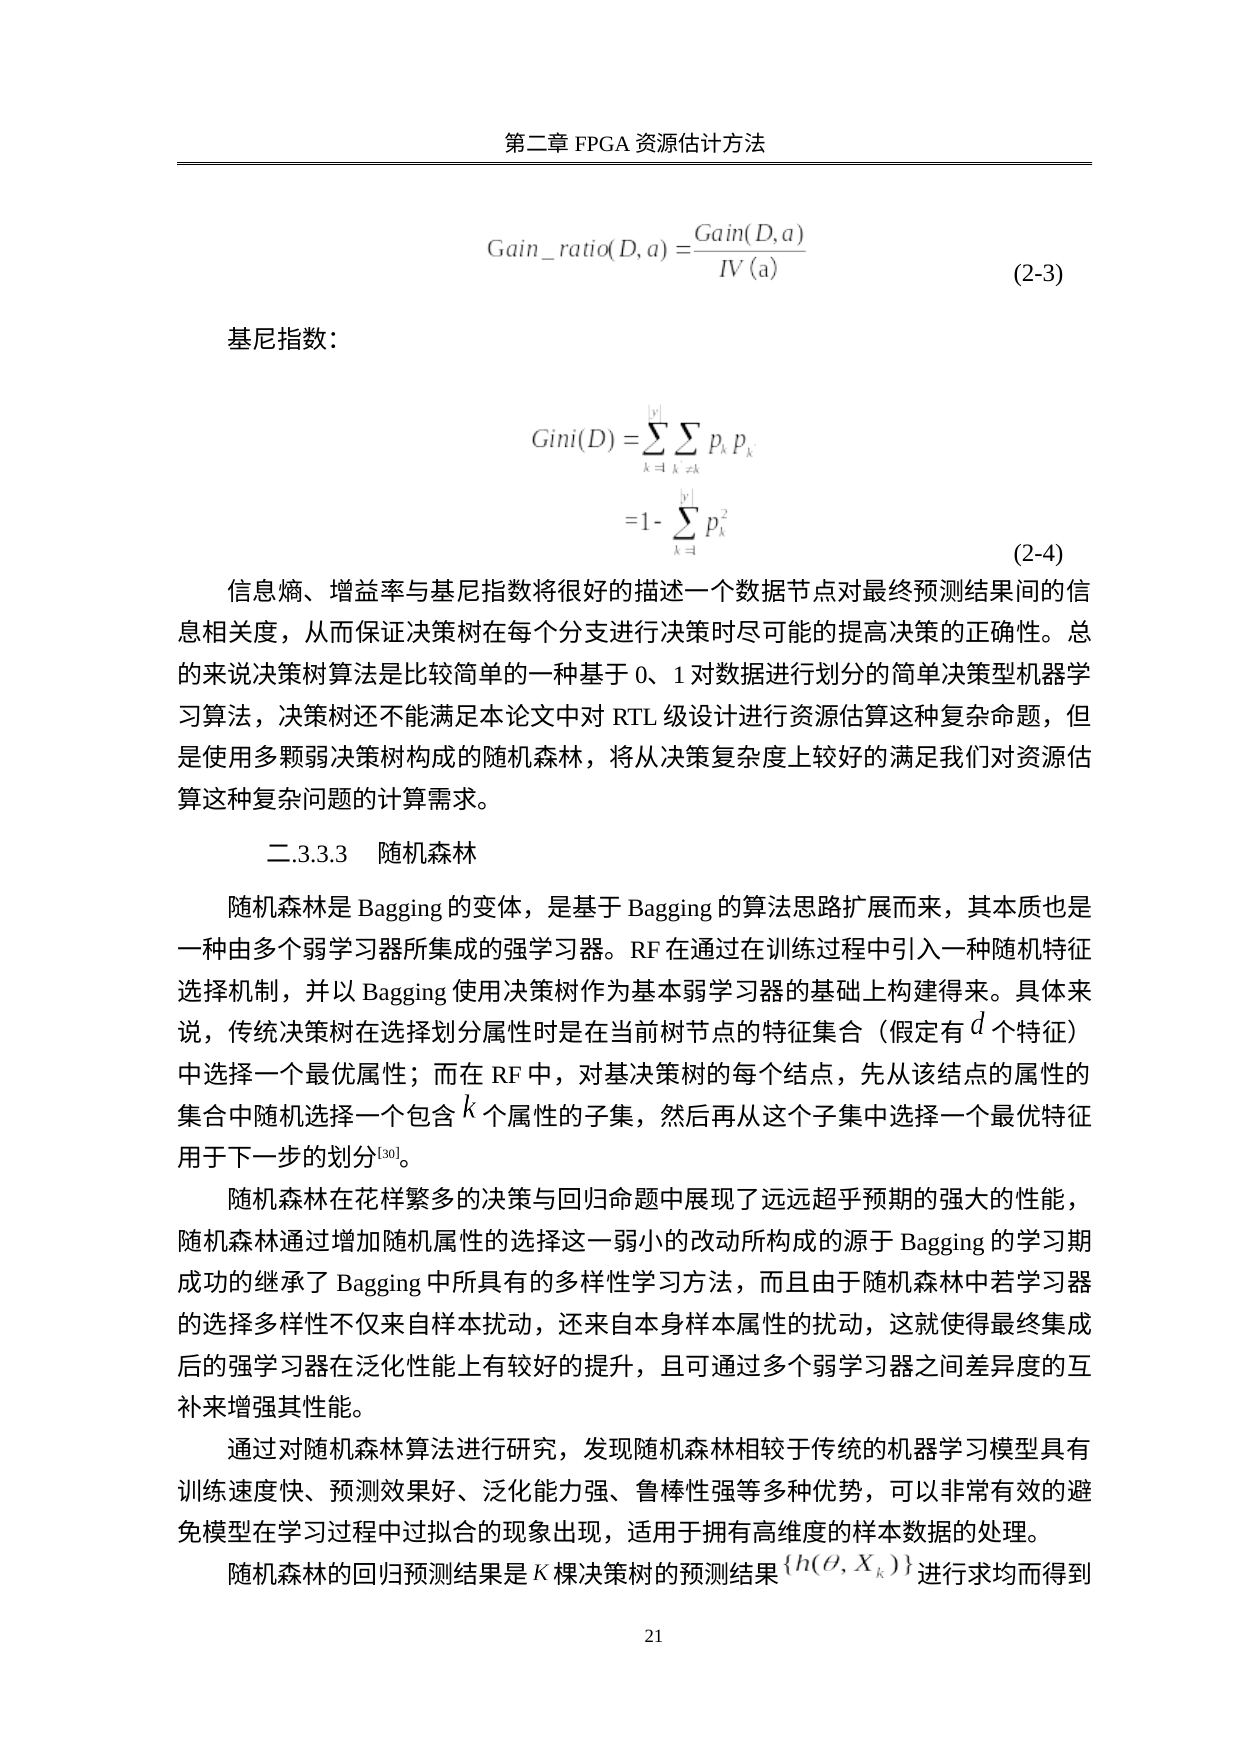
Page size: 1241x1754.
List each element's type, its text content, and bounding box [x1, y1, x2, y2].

subtitle 随机森林 [266, 829, 1092, 871]
text 信息熵、增益率与基尼指数将很好的描述一个数据节点对最终预测结果间的信息相关度，从而保证决策树在每个分支进行决策时尽可能的提高决策的正确性。总的来说决策树算法是比较简单的一种基于0、1对数据进行划分的简单决策型机器学习算法，决策树还不能满足本论文中对RTL级设计进行资源估算这种复杂命题，但是使用多颗弱决策树构成的随机森林，将从决策复杂度上较好的满足我们对资源估算这种复杂问题的计算需求。 [177, 567, 1092, 817]
text 随机森林是Bagging的变体，是基于Bagging的算法思路扩展而来，其本质也是一种由多个弱学习器所集成的强学习器。RF在通过在训练过程中引入一种随机特征选择机制，并以Bagging使用决策树作为基本弱学习器的基础上构建得来。具体来说，传统决策树在选择划分属性时是在当前树节点的特征集合（假定有个特征）中选择一个最优属性；而在RF中，对基决策树的每个结点，先从该结点的属性的集合中随机选择一个包含个属性的子集，然后再从这个子集中选择一个最优特征用于下一步的划分[30]。 [177, 883, 1092, 1175]
text 通过对随机森林算法进行研究，发现随机森林相较于传统的机器学习模型具有训练速度快、预测效果好、泛化能力强、鲁棒性强等多种优势，可以非常有效的避免模型在学习过程中过拟合的现象出现，适用于拥有高维度的样本数据的处理。 [177, 1425, 1092, 1550]
text 基尼指数： [177, 316, 1092, 357]
text 随机森林的回归预测结果是棵决策树的预测结果进行求均而得到的，它满足以下定理： [177, 1550, 1092, 1592]
text (2-4) [177, 399, 1092, 567]
text (2-3) [177, 219, 1092, 287]
text 随机森林在花样繁多的决策与回归命题中展现了远远超乎预期的强大的性能，随机森林通过增加随机属性的选择这一弱小的改动所构成的源于Bagging的学习期，成功的继承了Bagging中所具有的多样性学习方法，而且由于随机森林中若学习器的选择多样性不仅来自样本扰动，还来自本身样本属性的扰动，这就使得最终集成后的强学习器在泛化性能上有较好的提升，且可通过多个弱学习器之间差异度的互补来增强其性能。 [177, 1175, 1092, 1425]
